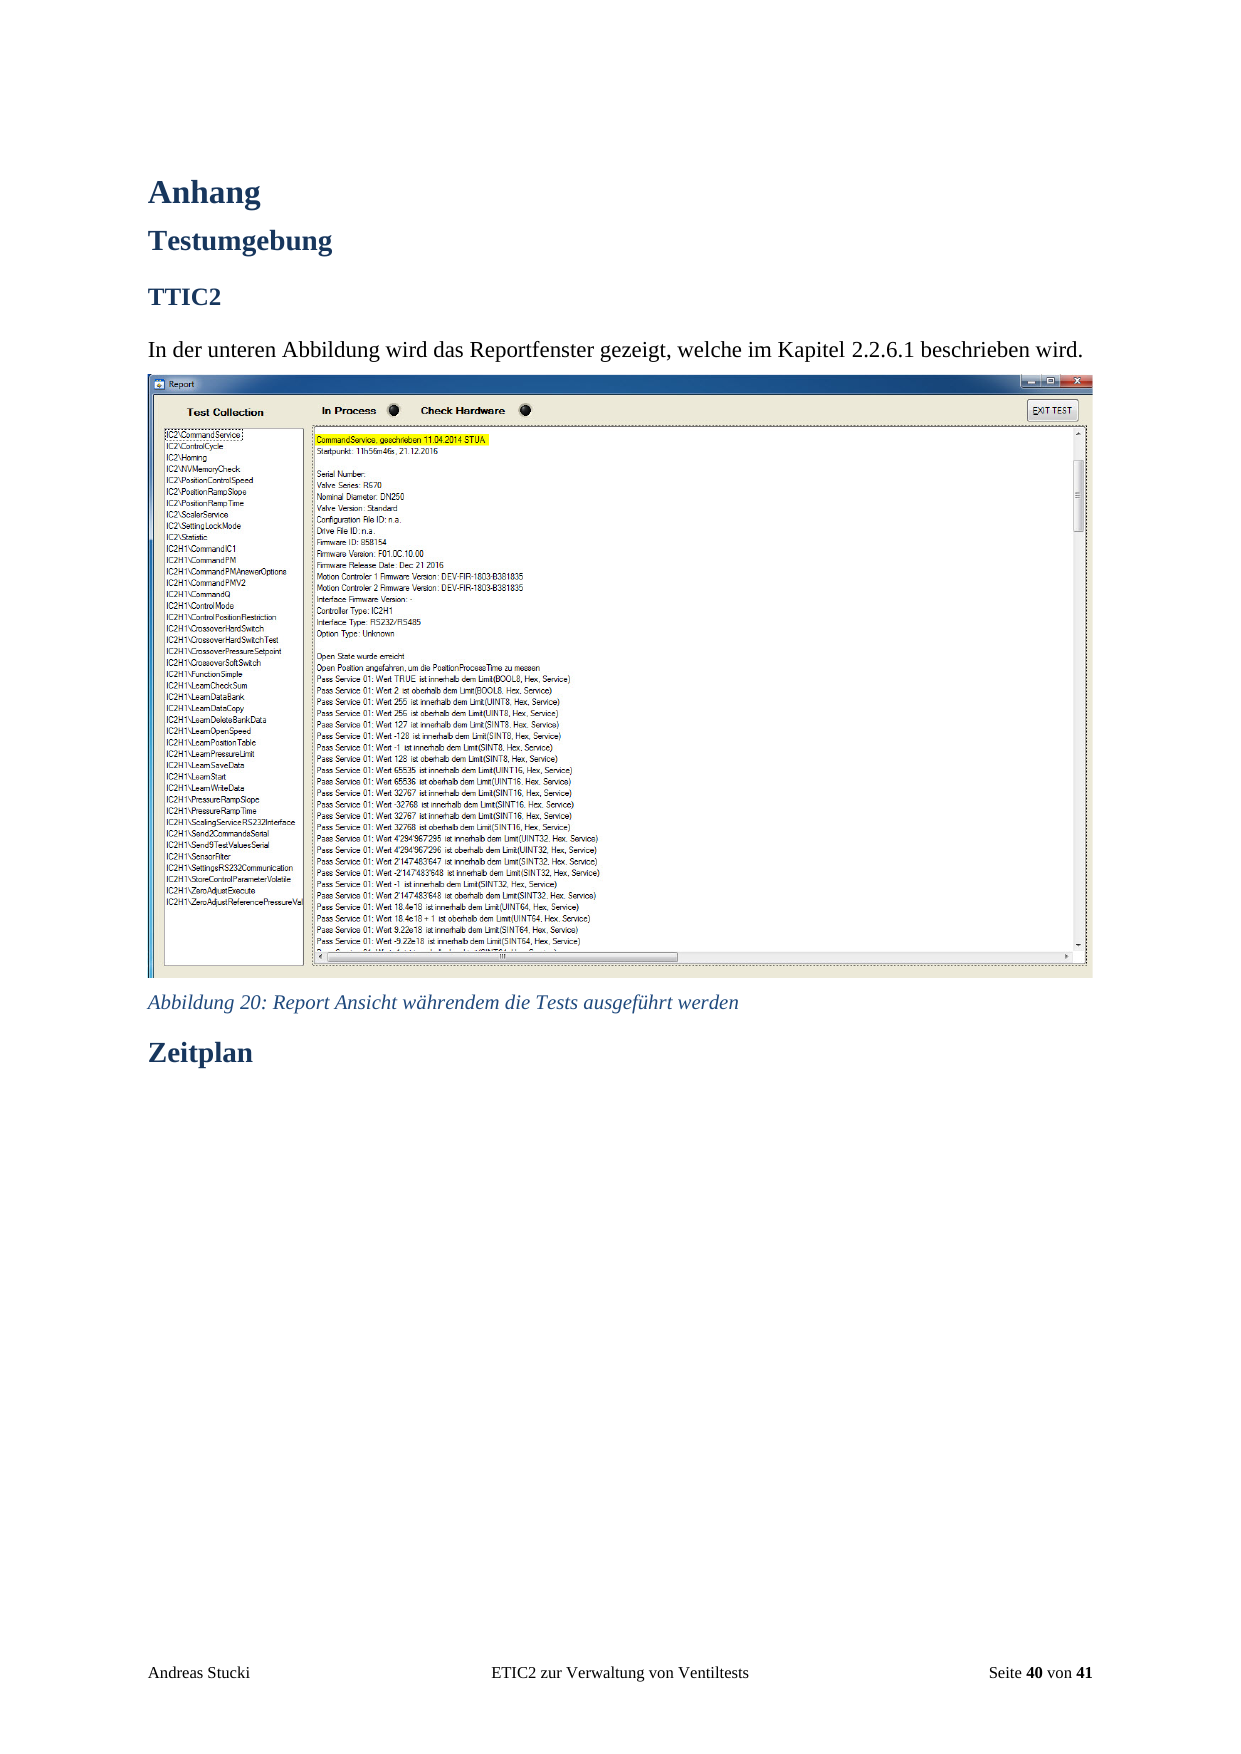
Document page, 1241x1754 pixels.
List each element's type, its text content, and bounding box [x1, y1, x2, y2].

subtitle Anhang [148, 173, 1092, 211]
subtitle TTIC2 [148, 282, 1092, 311]
subtitle Zeitplan [148, 1035, 1092, 1068]
text In der unteren Abbildung wird das Reportfenster gezeigt, welche im Kapitel 2.2.6.1 beschrieben wird. [148, 336, 1092, 362]
subtitle Testumgebung [148, 223, 1092, 257]
picture [147, 374, 1093, 978]
